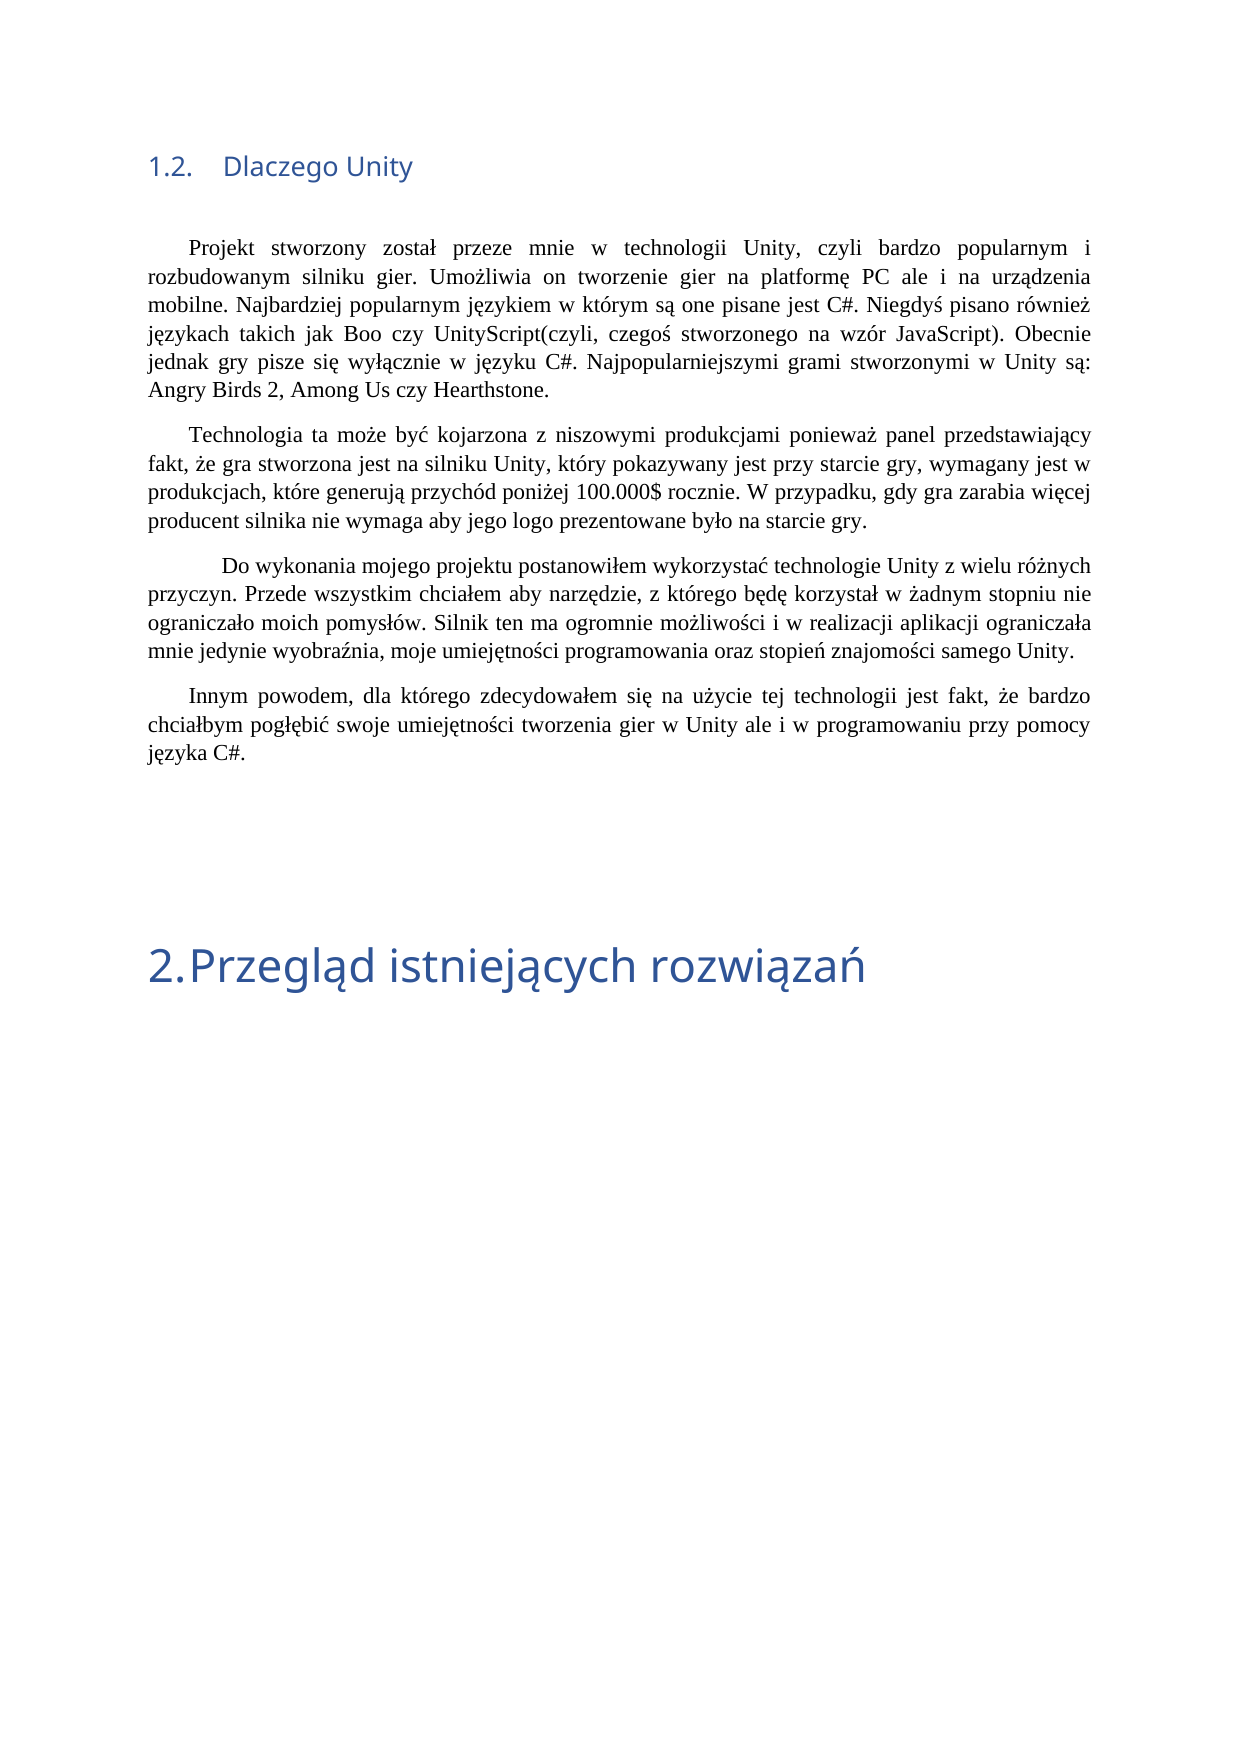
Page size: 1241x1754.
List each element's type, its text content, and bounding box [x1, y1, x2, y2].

text Projekt stworzony został przeze mnie w technologii Unity, czyli bardzo popularnym i rozbudowanym silniku gier. Umożliwia on tworzenie gier na platformę PC ale i na urządzenia mobilne. Najbardziej popularnym językiem w którym są one pisane jest C#. Niegdyś pisano również językach takich jak Boo czy UnityScript(czyli, czegoś stworzonego na wzór JavaScript). Obecnie jednak gry pisze się wyłącznie w języku C#. Najpopularniejszymi grami stworzonymi w Unity są: Angry Birds 2, Among Us czy Hearthstone. [148, 234, 1093, 403]
text Innym powodem, dla którego zdecydowałem się na użycie tej technologii jest fakt, że bardzo chciałbym pogłębić swoje umiejętności tworzenia gier w Unity ale i w programowaniu przy pomocy języka C#. [148, 682, 1093, 766]
subtitle Przegląd istniejących rozwiązań [148, 933, 1093, 996]
subtitle Dlaczego Unity [148, 148, 1093, 184]
text Do wykonania mojego projektu postanowiłem wykorzystać technologie Unity z wielu różnych przyczyn. Przede wszystkim chciałem aby narzędzie, z którego będę korzystał w żadnym stopniu nie ograniczało moich pomysłów. Silnik ten ma ogromnie możliwości i w realizacji aplikacji ograniczała mnie jedynie wyobraźnia, moje umiejętności programowania oraz stopień znajomości samego Unity. [148, 552, 1093, 664]
text Technologia ta może być kojarzona z niszowymi produkcjami ponieważ panel przedstawiający fakt, że gra stworzona jest na silniku Unity, który pokazywany jest przy starcie gry, wymagany jest w produkcjach, które generują przychód poniżej 100.000$ rocznie. W przypadku, gdy gra zarabia więcej producent silnika nie wymaga aby jego logo prezentowane było na starcie gry. [148, 422, 1093, 533]
